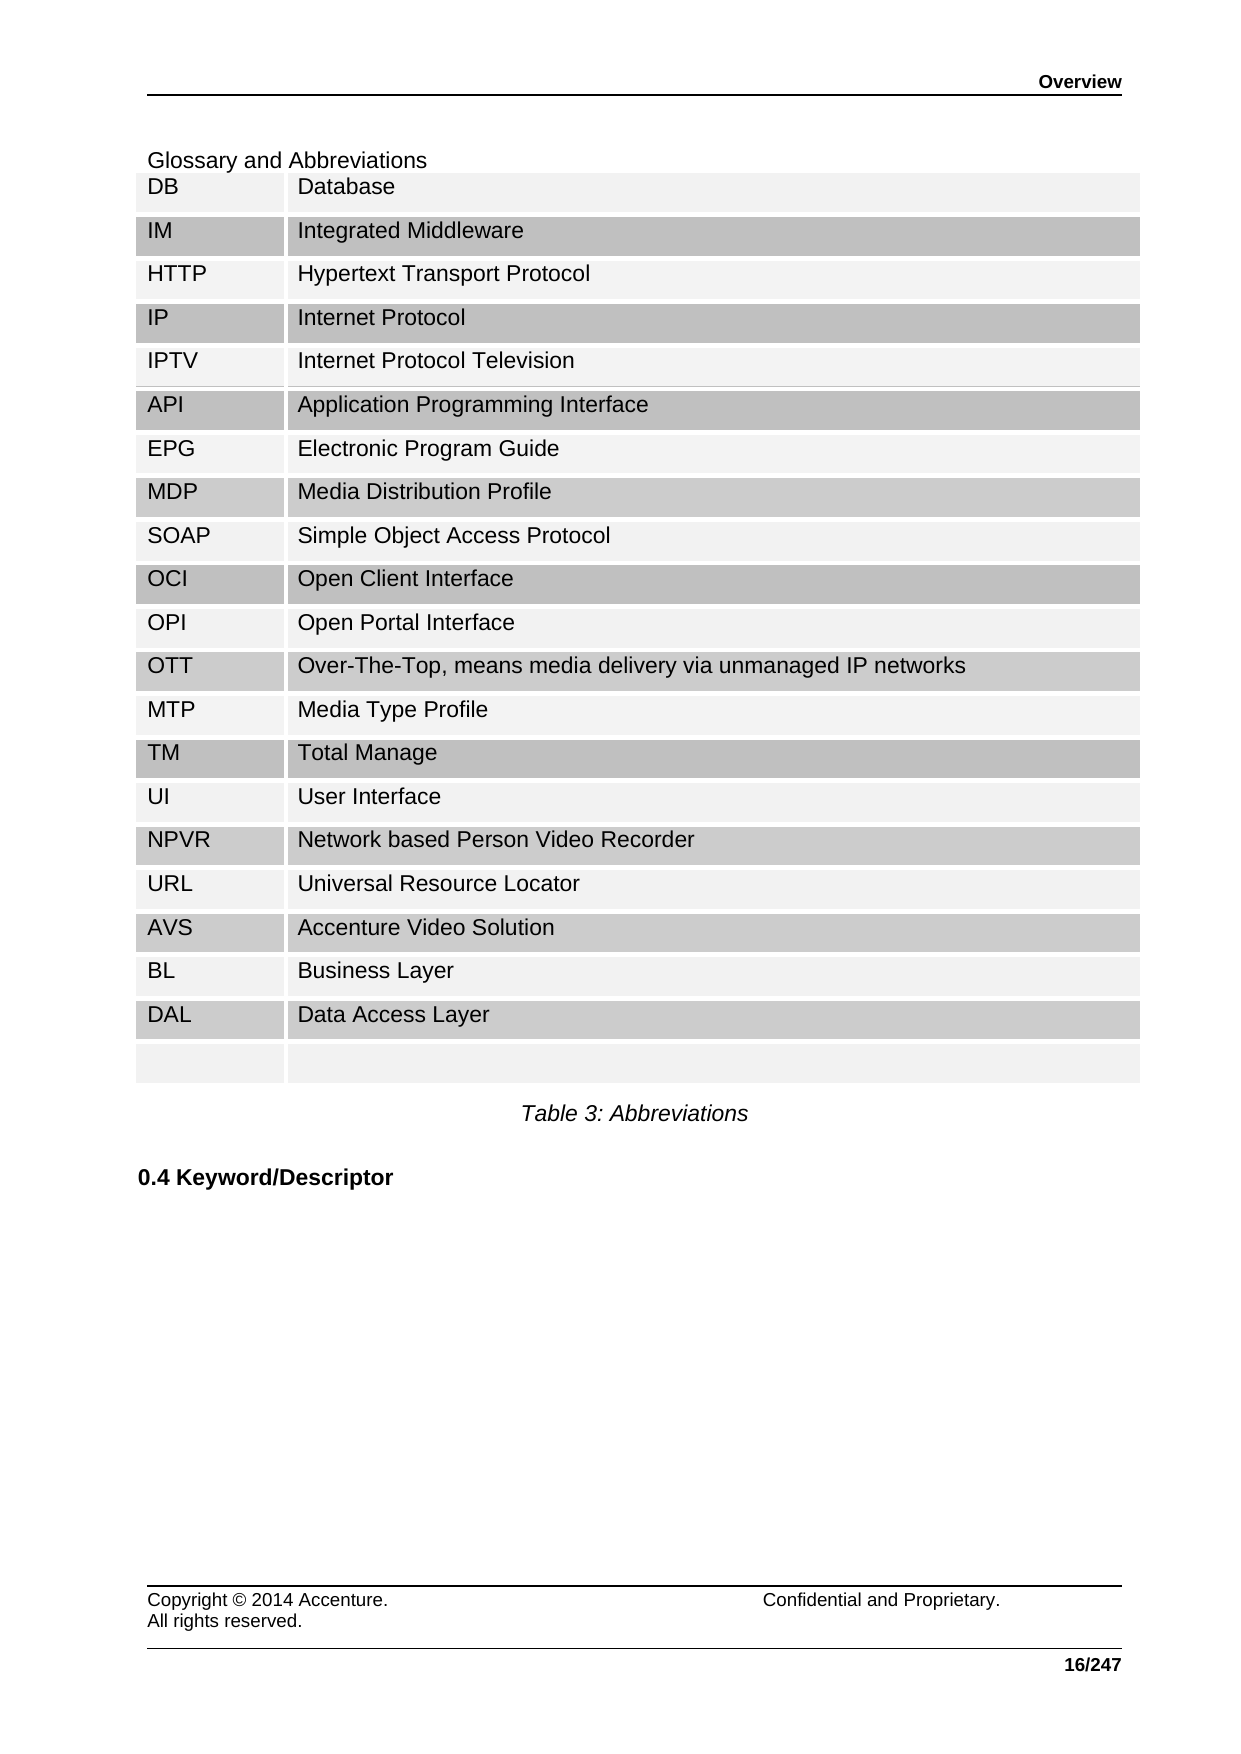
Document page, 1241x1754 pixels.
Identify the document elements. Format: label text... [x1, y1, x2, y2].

table_cell IPTV [136, 348, 284, 386]
subtitle Keyword/Descriptor [138, 1164, 1122, 1190]
table_cell MTP [136, 696, 284, 735]
table_header Database [288, 173, 1140, 212]
table_cell [136, 1044, 284, 1083]
table_cell Total Manage [288, 740, 1140, 778]
table_cell Network based Person Video Recorder [288, 827, 1140, 865]
table_cell URL [136, 870, 284, 909]
table_cell [288, 1044, 1140, 1083]
table_cell Electronic Program Guide [288, 435, 1140, 473]
text Table 3: Abbreviations [147, 1100, 1122, 1127]
table_cell Internet Protocol [288, 304, 1140, 343]
text Glossary and Abbreviations [147, 147, 1122, 173]
table_cell AVS [136, 914, 284, 952]
table_cell Data Access Layer [288, 1001, 1140, 1039]
table_cell Open Portal Interface [288, 609, 1140, 648]
table_cell Open Client Interface [288, 565, 1140, 604]
table_cell DAL [136, 1001, 284, 1039]
table_cell NPVR [136, 827, 284, 865]
table_cell IM [136, 217, 284, 256]
table_cell Accenture Video Solution [288, 914, 1140, 952]
table_cell Simple Object Access Protocol [288, 522, 1140, 561]
table_cell Hypertext Transport Protocol [288, 261, 1140, 299]
table_cell SOAP [136, 522, 284, 561]
table_cell TM [136, 740, 284, 778]
table_cell Media Distribution Profile [288, 478, 1140, 517]
table_cell OTT [136, 652, 284, 691]
table_cell Media Type Profile [288, 696, 1140, 735]
table_cell Universal Resource Locator [288, 870, 1140, 909]
table_cell Over-The-Top, means media delivery via unmanaged IP networks [288, 652, 1140, 691]
table_header DB [136, 173, 284, 212]
table_cell Application Programming Interface [288, 391, 1140, 430]
table_cell BL [136, 957, 284, 996]
table_cell Integrated Middleware [288, 217, 1140, 256]
table_cell IP [136, 304, 284, 343]
table_cell Internet Protocol Television [288, 348, 1140, 386]
table_cell API [136, 391, 284, 430]
table_cell EPG [136, 435, 284, 473]
table_cell HTTP [136, 261, 284, 299]
table_cell UI [136, 783, 284, 822]
table_cell OPI [136, 609, 284, 648]
table_cell User Interface [288, 783, 1140, 822]
table_cell MDP [136, 478, 284, 517]
table_cell OCI [136, 565, 284, 604]
table_cell Business Layer [288, 957, 1140, 996]
